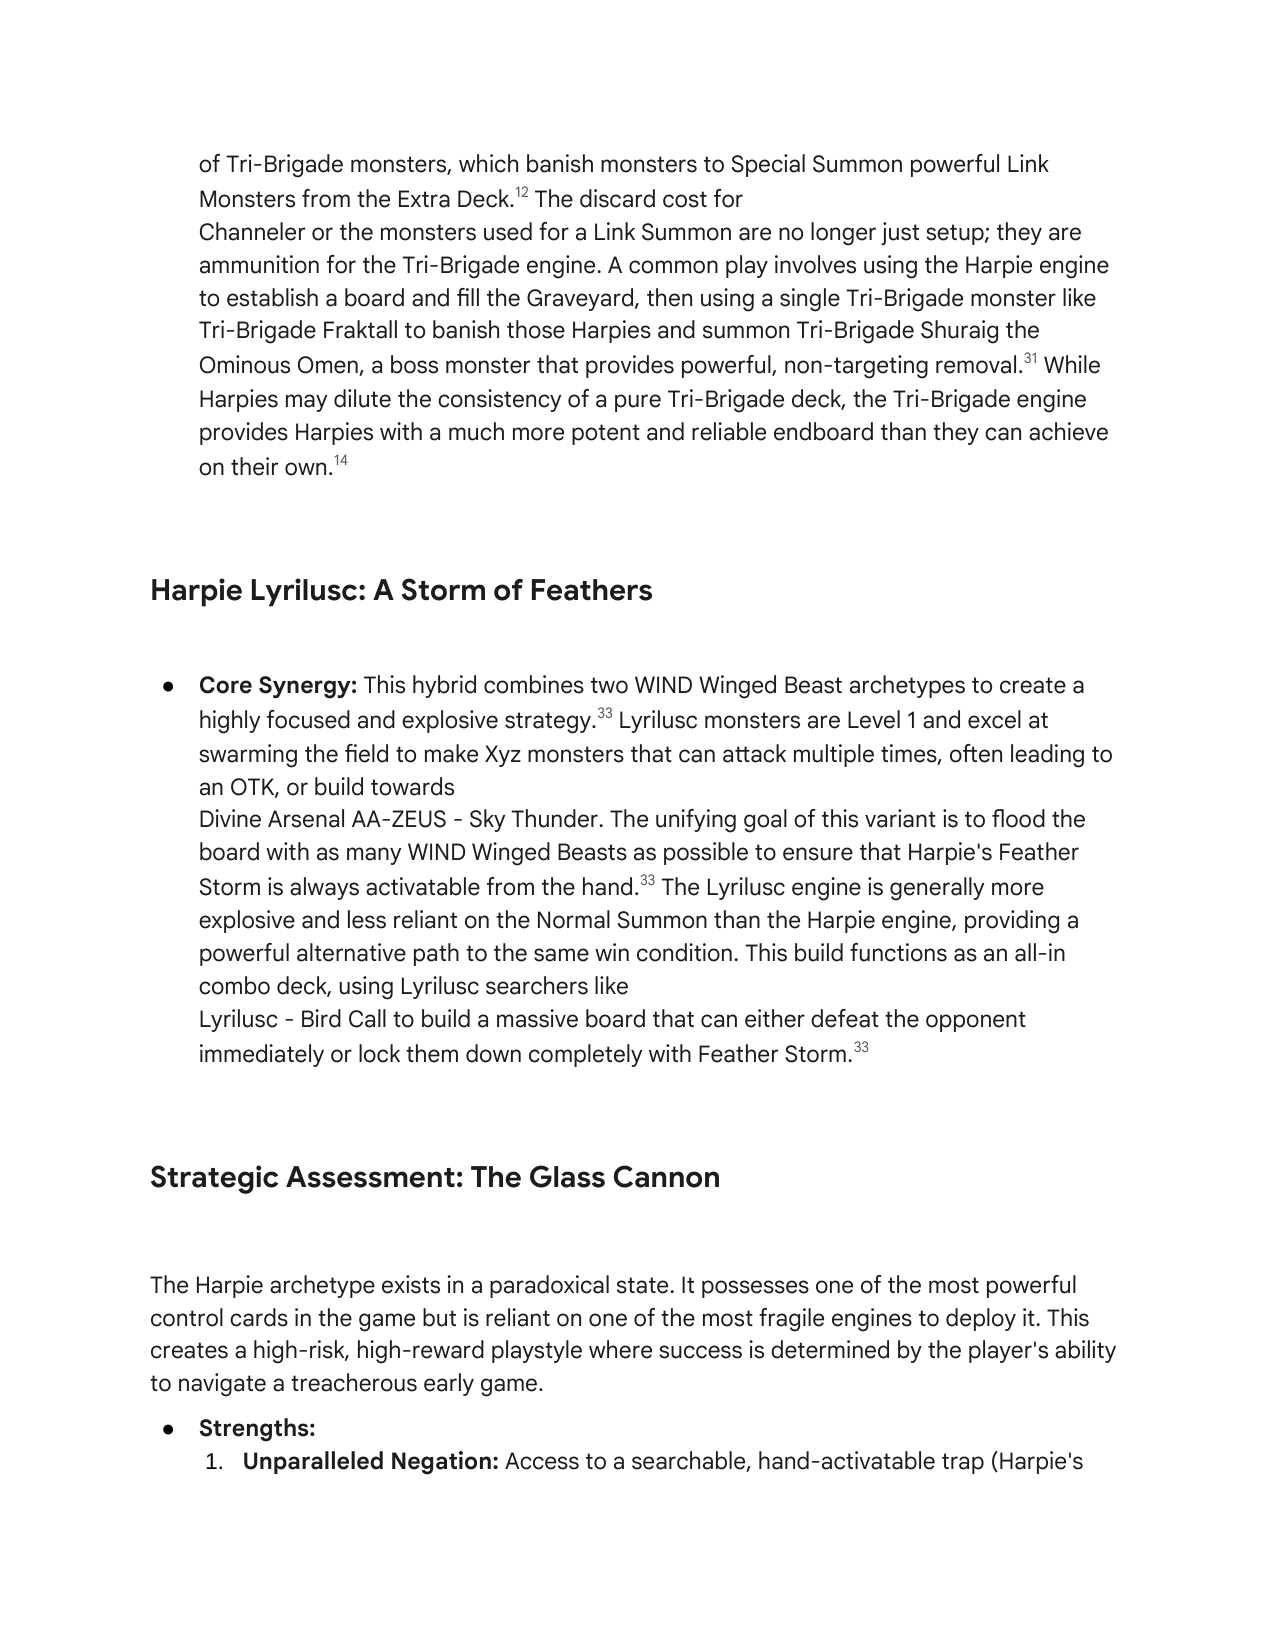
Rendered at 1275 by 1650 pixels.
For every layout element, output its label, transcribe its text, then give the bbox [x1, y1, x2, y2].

list Strengths: [161, 1414, 1125, 1443]
text The Harpie archetype exists in a paradoxical state. It possesses one of the most powerful control cards in the game but is reliant on one of the most fragile engines to deploy it. This creates a high-risk, high-reward playstyle where success is determined by the player's ability to navigate a treacherous early game. [150, 1271, 1125, 1398]
list Core Synergy: This hybrid combines two WIND Winged Beast archetypes to create a highly focused and explosive strategy.33 Lyrilusc monsters are Level 1 and excel at swarming the field to make Xyz monsters that can attack multiple times, often leading to an OTK, or build towards Divine Arsenal AA-ZEUS - Sky Thunder. The unifying goal of this variant is to flood the board with as many WIND Winged Beasts as possible to ensure that Harpie's Feather Storm is always activatable from the hand.33 The Lyrilusc engine is generally more explosive and less reliant on the Normal Summon than the Harpie engine, providing a powerful alternative path to the same win condition. This build functions as an all-in combo deck, using Lyrilusc searchers like Lyrilusc - Bird Call to build a massive board that can either defeat the opponent immediately or lock them down completely with Feather Storm.33 [161, 672, 1125, 1069]
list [161, 150, 1125, 482]
subtitle Strategic Assessment: The Glass Cannon [150, 1159, 1125, 1196]
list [205, 1447, 1125, 1476]
subtitle Harpie Lyrilusc: A Storm of Feathers [150, 572, 1125, 609]
